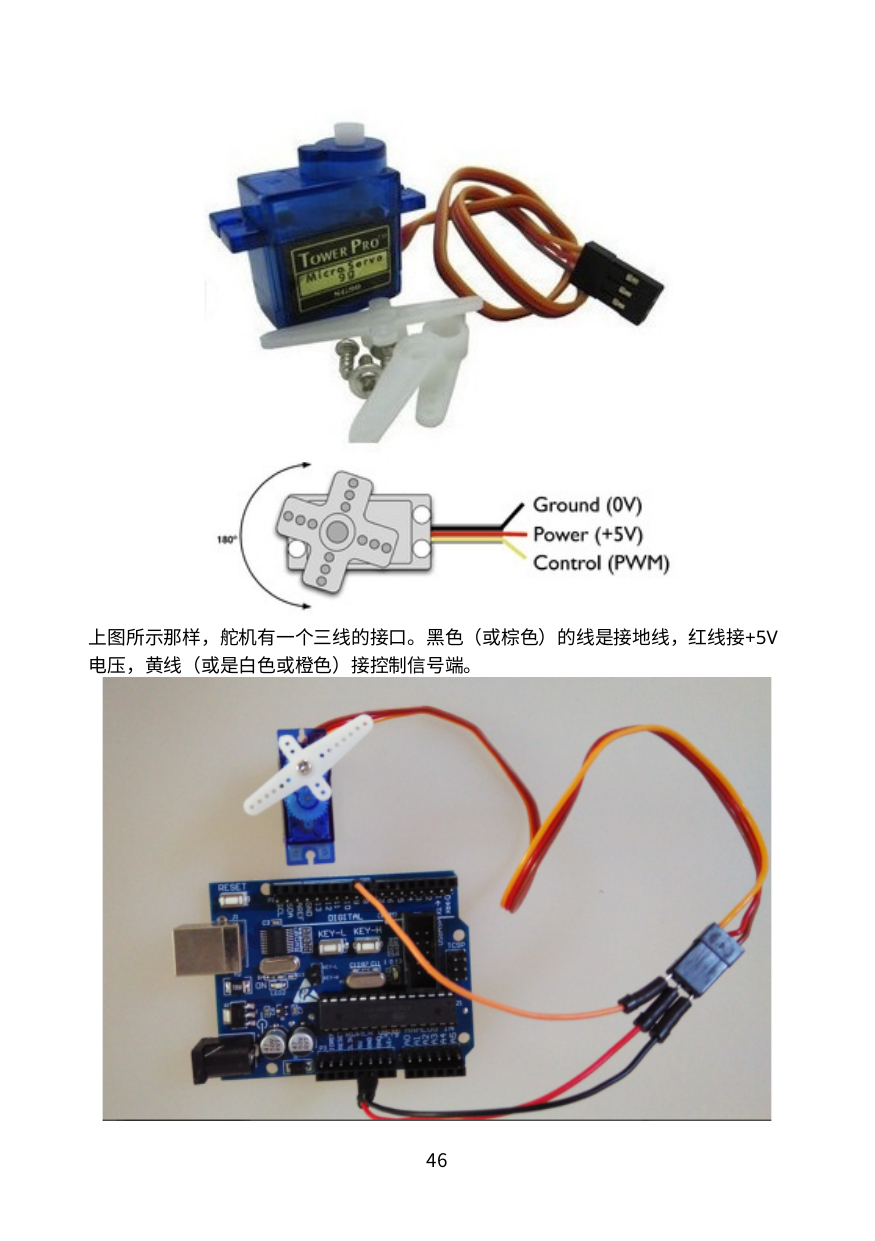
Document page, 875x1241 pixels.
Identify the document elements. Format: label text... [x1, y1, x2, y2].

text 上图所示那样，舵机有一个三线的接口。黑色（或棕色）的线是接地线，红线接+5V电压，黄线（或是白色或橙色）接控制信号端。 [89, 623, 785, 677]
picture [102, 677, 772, 1121]
picture [169, 88, 705, 623]
